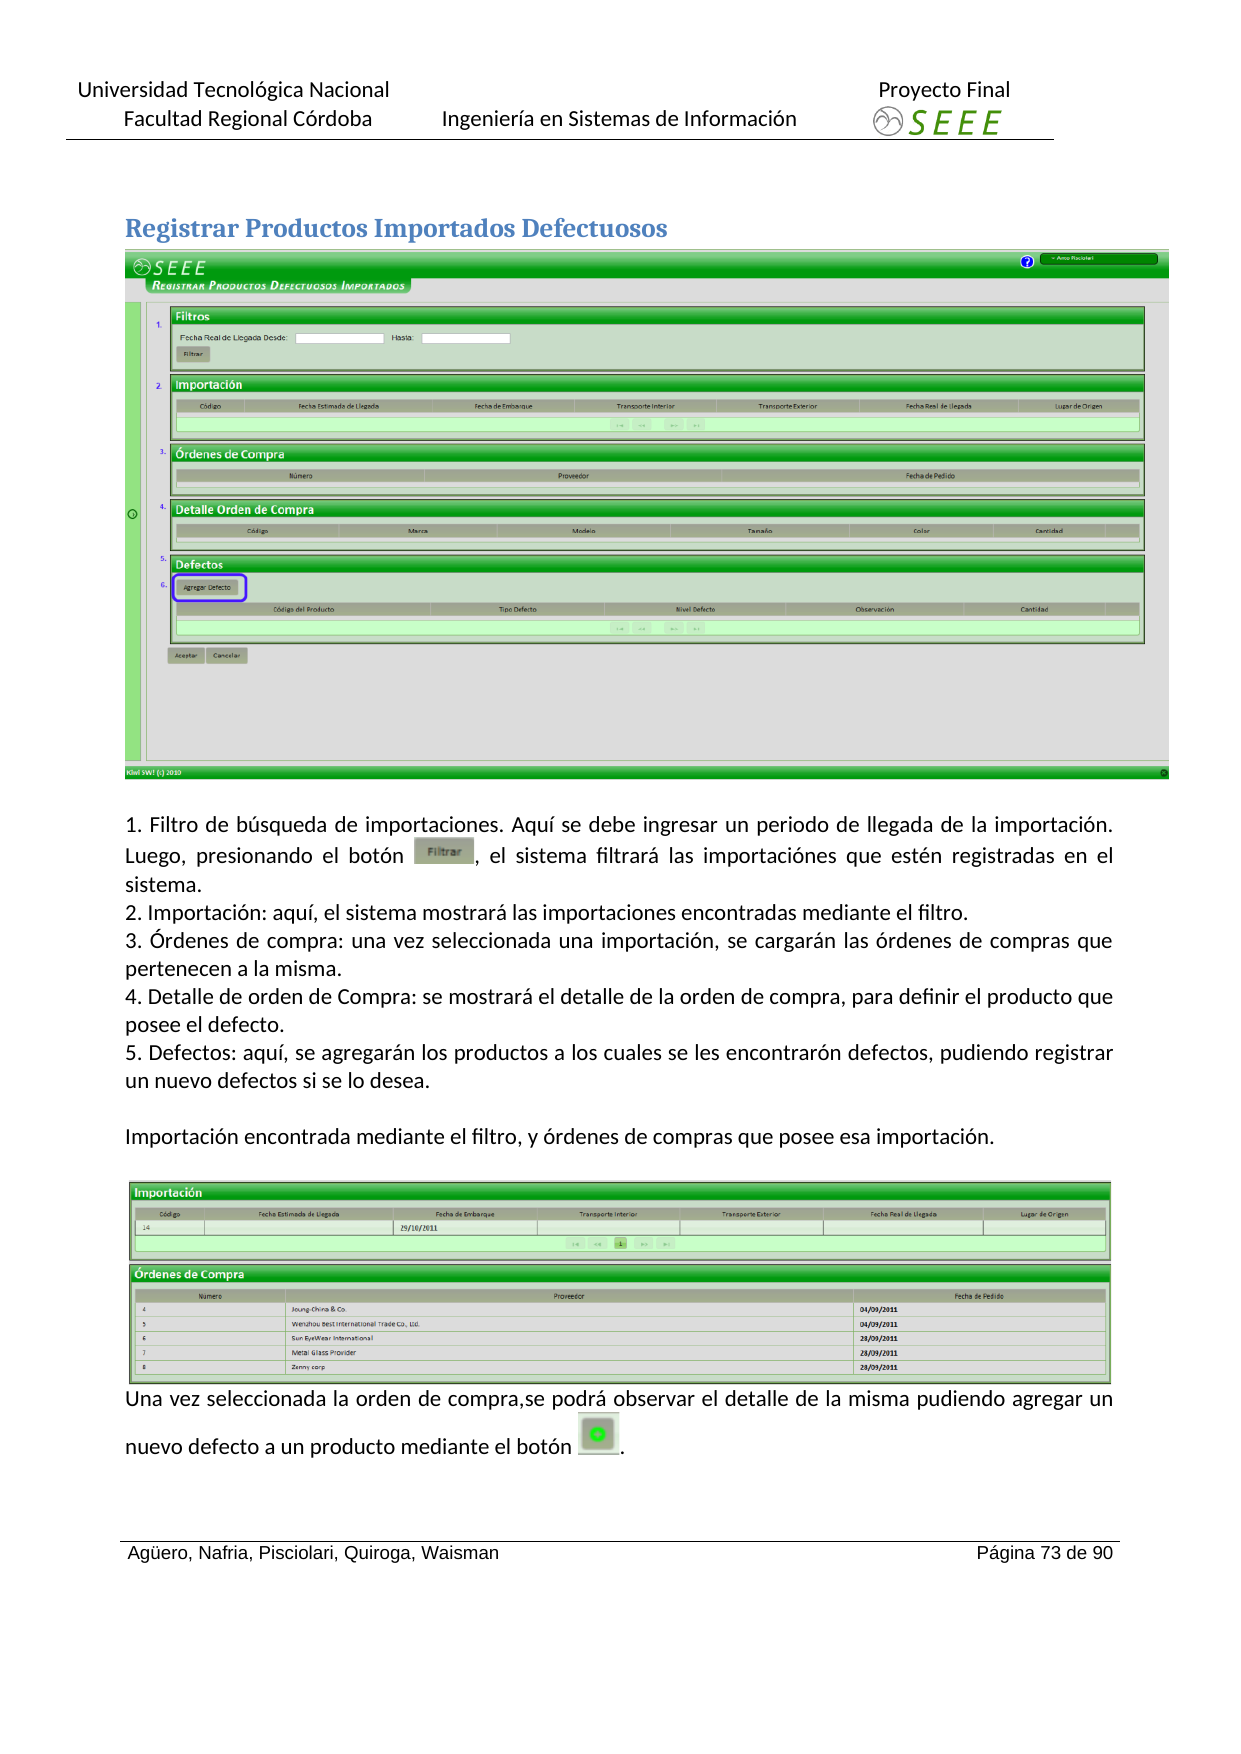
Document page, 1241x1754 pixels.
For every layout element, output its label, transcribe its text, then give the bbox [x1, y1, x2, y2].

picture [873, 103, 1004, 139]
text 1. Filtro de búsqueda de importaciones. Aquí se debe ingresar un periodo de llegada de la importación. Luego, presionando el botón , el sistema filtrará las importaciónes que estén registradas en el sistema. [125, 810, 1115, 898]
text Una vez seleccionada la orden de compra,se podrá observar el detalle de la misma pudiendo agregar un nuevo defecto a un producto mediante el botón . [125, 1384, 1115, 1460]
text Importación encontrada mediante el filtro, y órdenes de compras que posee esa importación. [125, 1122, 1115, 1150]
text 2. Importación: aquí, el sistema mostrará las importaciones encontradas mediante el filtro. [125, 898, 1115, 926]
text 5. Defectos: aquí, se agregarán los productos a los cuales se les encontrarón defectos, pudiendo registrar un nuevo defectos si se lo desea. [125, 1038, 1115, 1094]
picture [414, 837, 475, 864]
picture [125, 249, 1169, 780]
picture [578, 1412, 620, 1455]
text 4. Detalle de orden de Compra: se mostrará el detalle de la orden de compra, para definir el producto que posee el defecto. [125, 982, 1115, 1038]
picture [128, 1180, 1112, 1385]
text 3. Órdenes de compra: una vez seleccionada una importación, se cargarán las órdenes de compras que pertenecen a la misma. [125, 926, 1115, 982]
subtitle Registrar Productos Importados Defectuosos [125, 213, 1115, 244]
